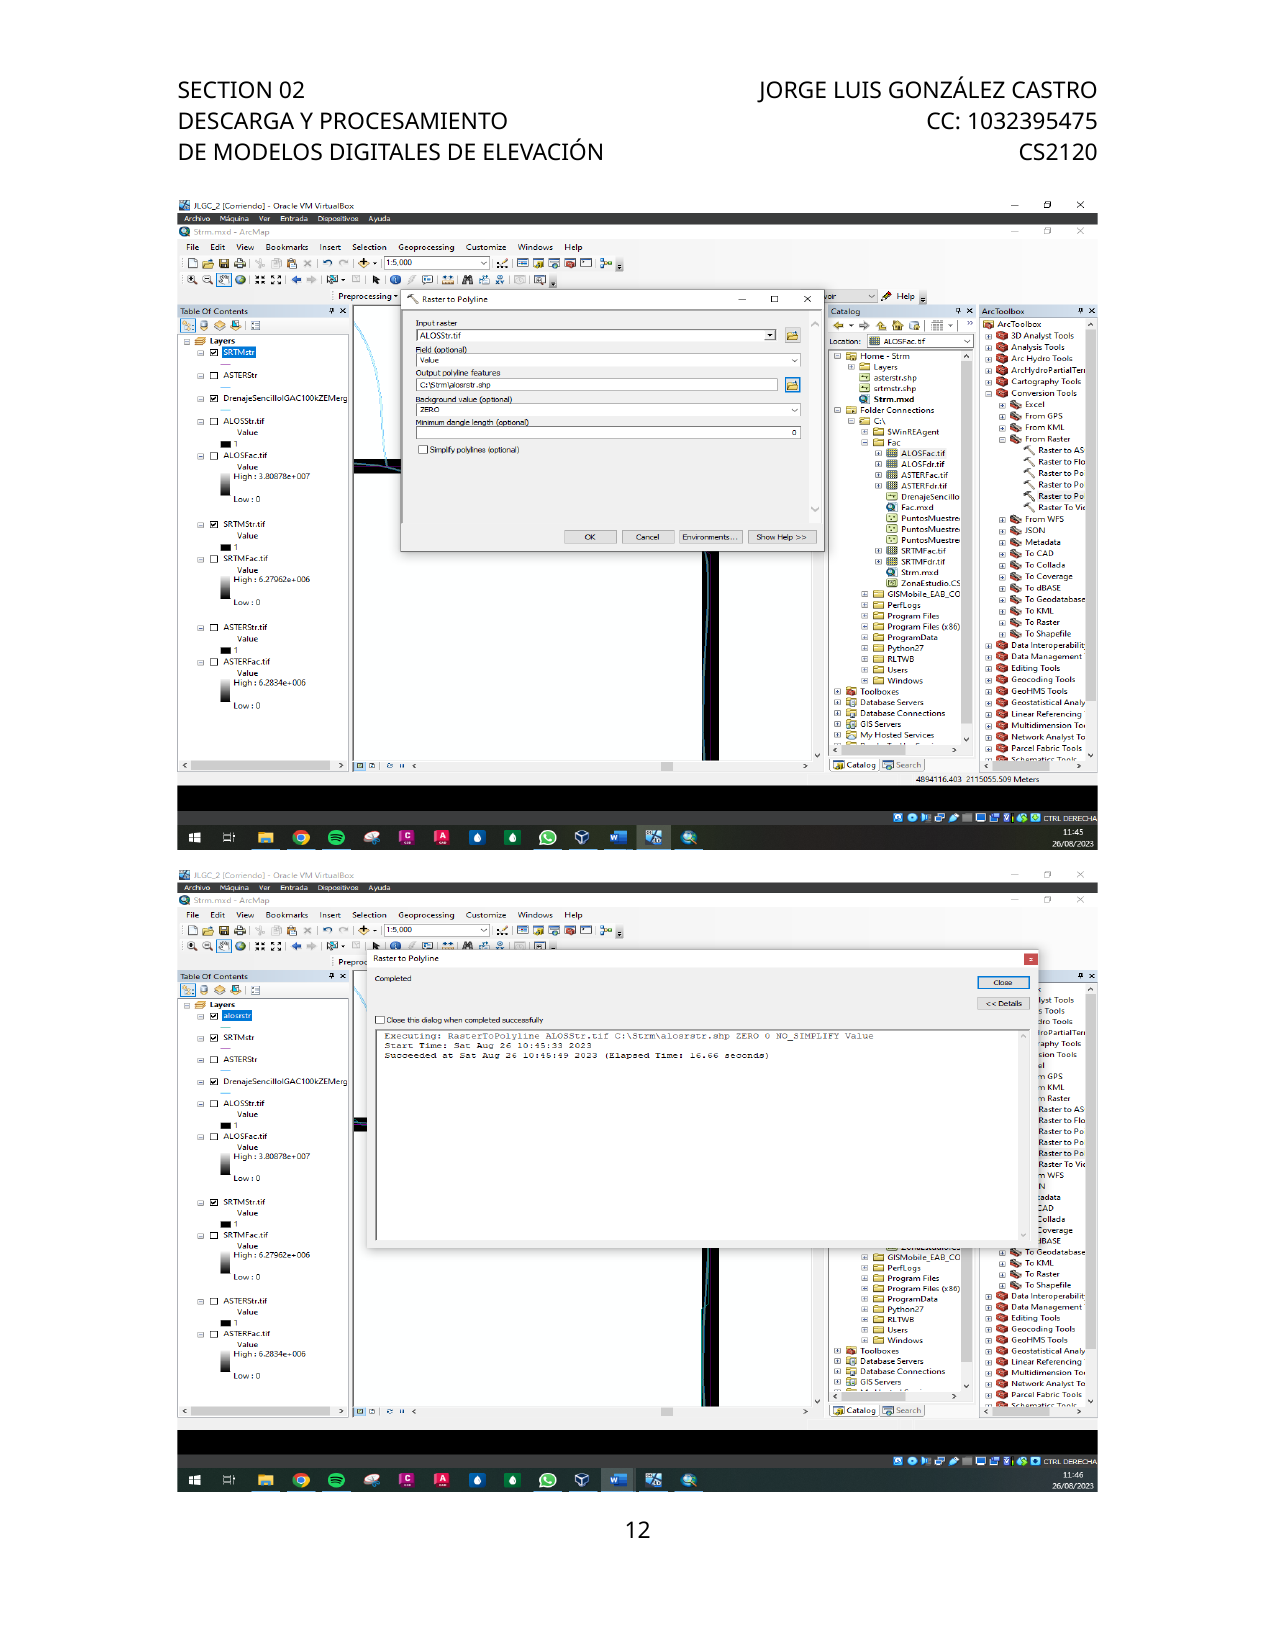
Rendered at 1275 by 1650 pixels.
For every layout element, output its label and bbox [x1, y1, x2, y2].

picture [177, 198, 1098, 850]
picture [177, 868, 1098, 1492]
